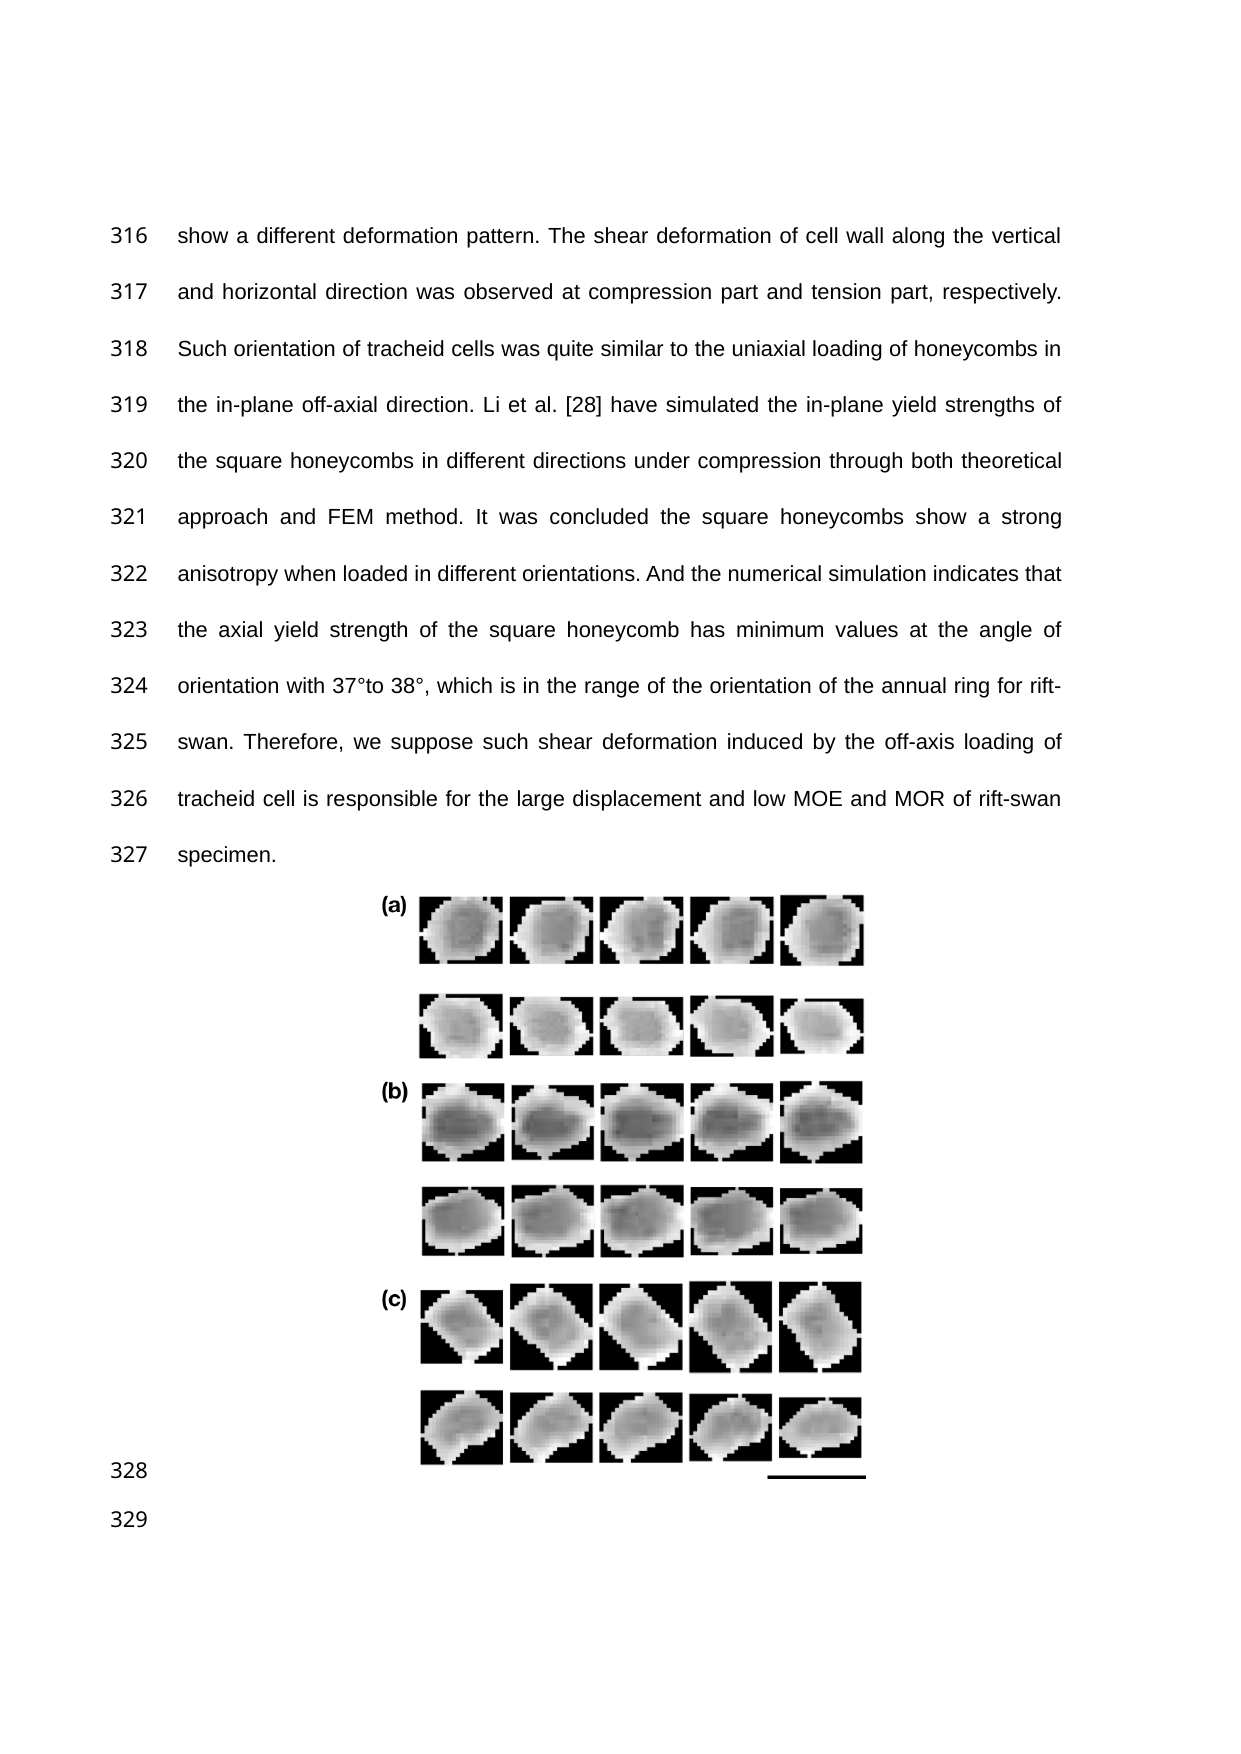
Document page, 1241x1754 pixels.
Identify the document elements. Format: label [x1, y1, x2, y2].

text [177, 217, 1063, 873]
picture [372, 885, 868, 1479]
